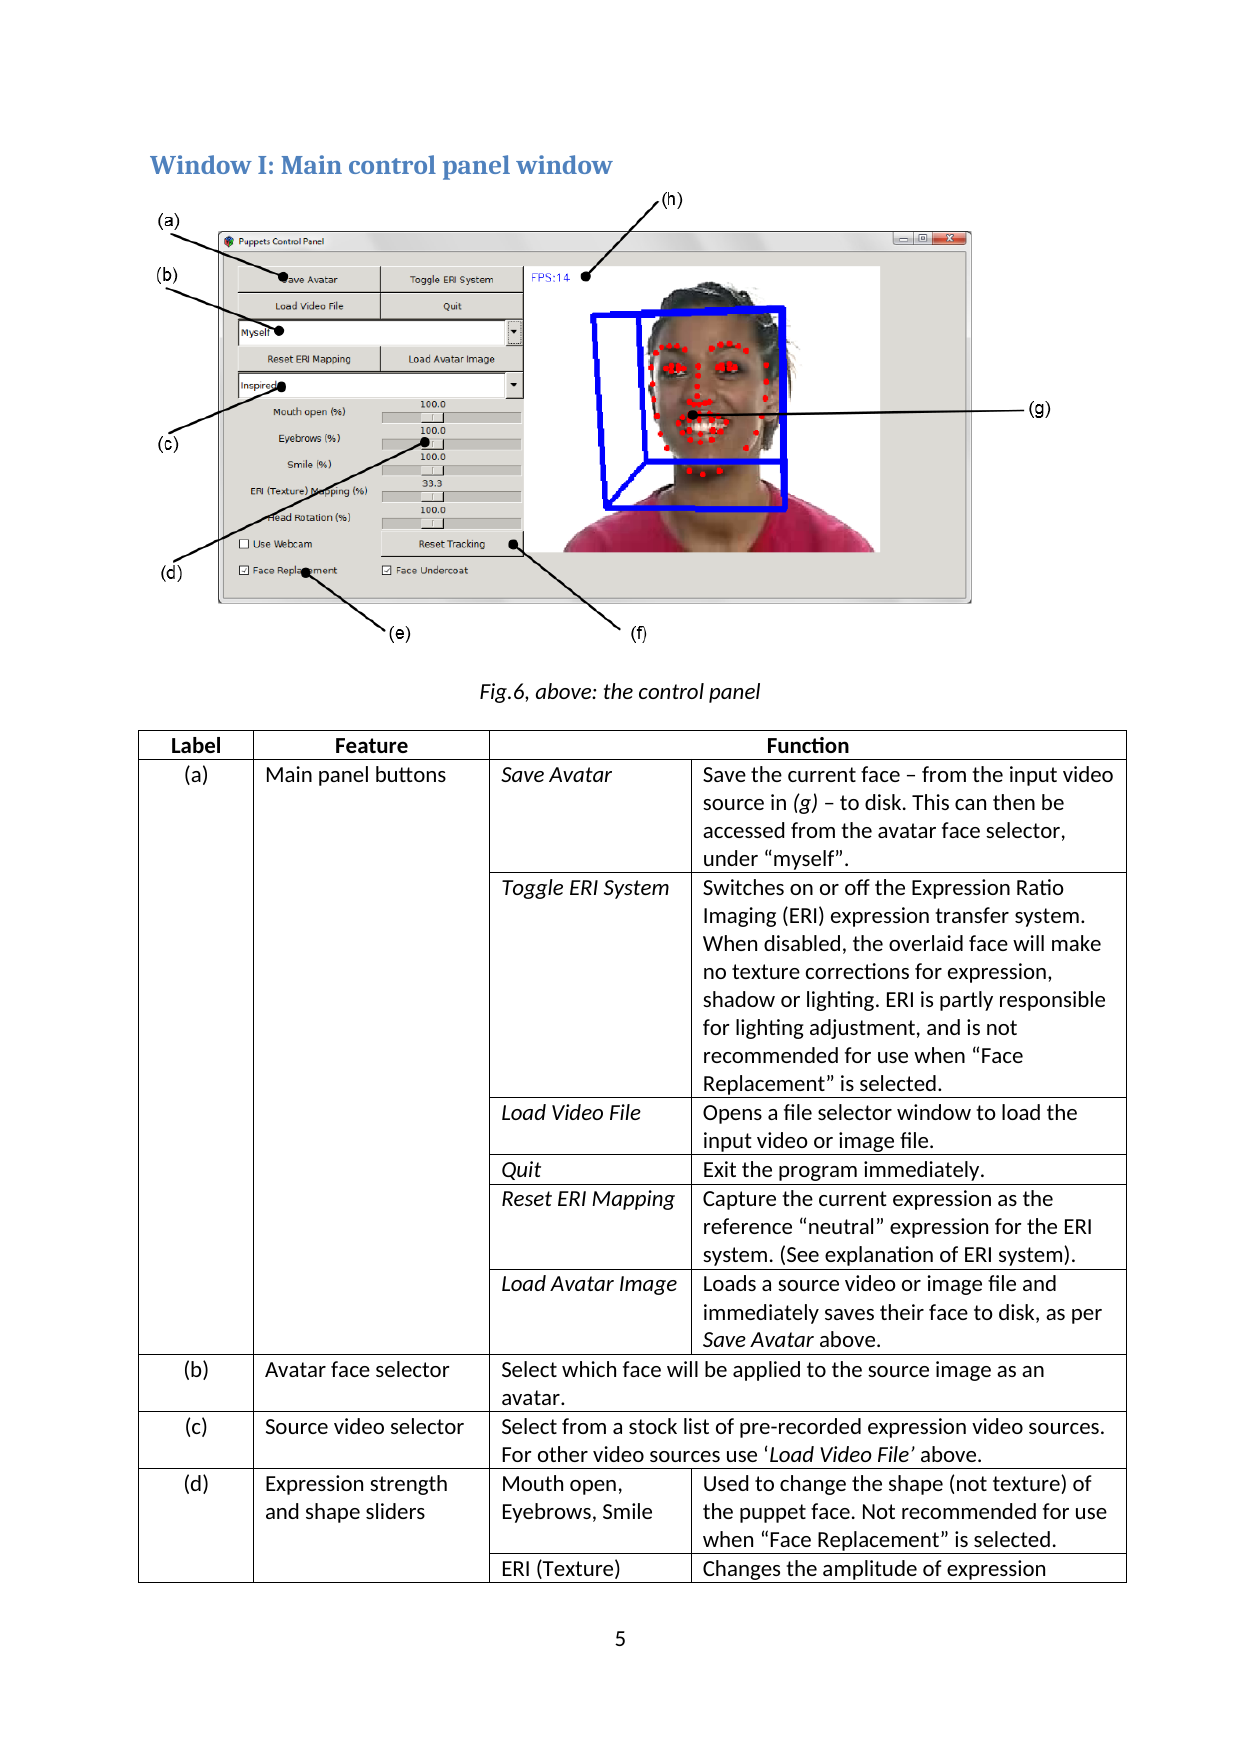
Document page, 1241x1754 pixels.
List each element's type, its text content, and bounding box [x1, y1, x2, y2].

table_header Label [139, 731, 253, 759]
table_cell Loads a source video or image file and immediately saves their face to disk, as per Save Avatar above. [692, 1270, 1126, 1354]
table_cell Expression strength and shape sliders [254, 1469, 489, 1582]
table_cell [490, 1554, 691, 1582]
table_cell Save the current face – from the input video source in (g) – to disk. This can then be accessed from the avatar face selector, under “myself”. [692, 760, 1126, 872]
table_header Feature [254, 731, 489, 759]
table_cell Select from a stock list of pre-recorded expression video sources. For other video sources use ‘Load Video File’ above. [490, 1412, 1126, 1468]
table_cell Switches on or off the Expression Ratio Imaging (ERI) expression transfer system. When disabled, the overlaid face will make no texture corrections for expression, shadow or lighting. ERI is partly responsible for lighting adjustment, and is not recommended for use when “Face Replacement” is selected. [692, 873, 1126, 1097]
table_cell Capture the current expression as the reference “neutral” expression for the ERI system. (See explanation of ERI system). [692, 1185, 1126, 1268]
table_cell Used to change the shape (not texture) of the puppet face. Not recommended for use when “Face Replacement” is selected. [692, 1469, 1126, 1553]
table_cell Exit the program immediately. [692, 1155, 1126, 1183]
table_cell Load Avatar Image [490, 1270, 691, 1354]
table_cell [692, 1554, 1126, 1582]
table_cell Quit [490, 1155, 691, 1183]
table_cell Save Avatar [490, 760, 691, 872]
picture [150, 185, 1091, 652]
table_cell (c) [139, 1412, 253, 1468]
table_cell Main panel buttons [254, 760, 489, 1354]
table_cell Reset ERI Mapping [490, 1185, 691, 1268]
text Fig.6, above: the control panel [150, 677, 1090, 705]
table_cell (d) [139, 1469, 253, 1582]
table_cell Select which face will be applied to the source image as an avatar. [490, 1355, 1126, 1411]
table_cell Source video selector [254, 1412, 489, 1468]
subtitle Window I: Main control panel window [150, 150, 1090, 181]
table_cell (a) [139, 760, 253, 1354]
table_cell Mouth open, Eyebrows, Smile [490, 1469, 691, 1553]
table_cell Avatar face selector [254, 1355, 489, 1411]
table_cell (b) [139, 1355, 253, 1411]
table_header Function [490, 731, 1126, 759]
table_cell Toggle ERI System [490, 873, 691, 1097]
table_cell Load Video File [490, 1098, 691, 1154]
table_cell Opens a file selector window to load the input video or image file. [692, 1098, 1126, 1154]
